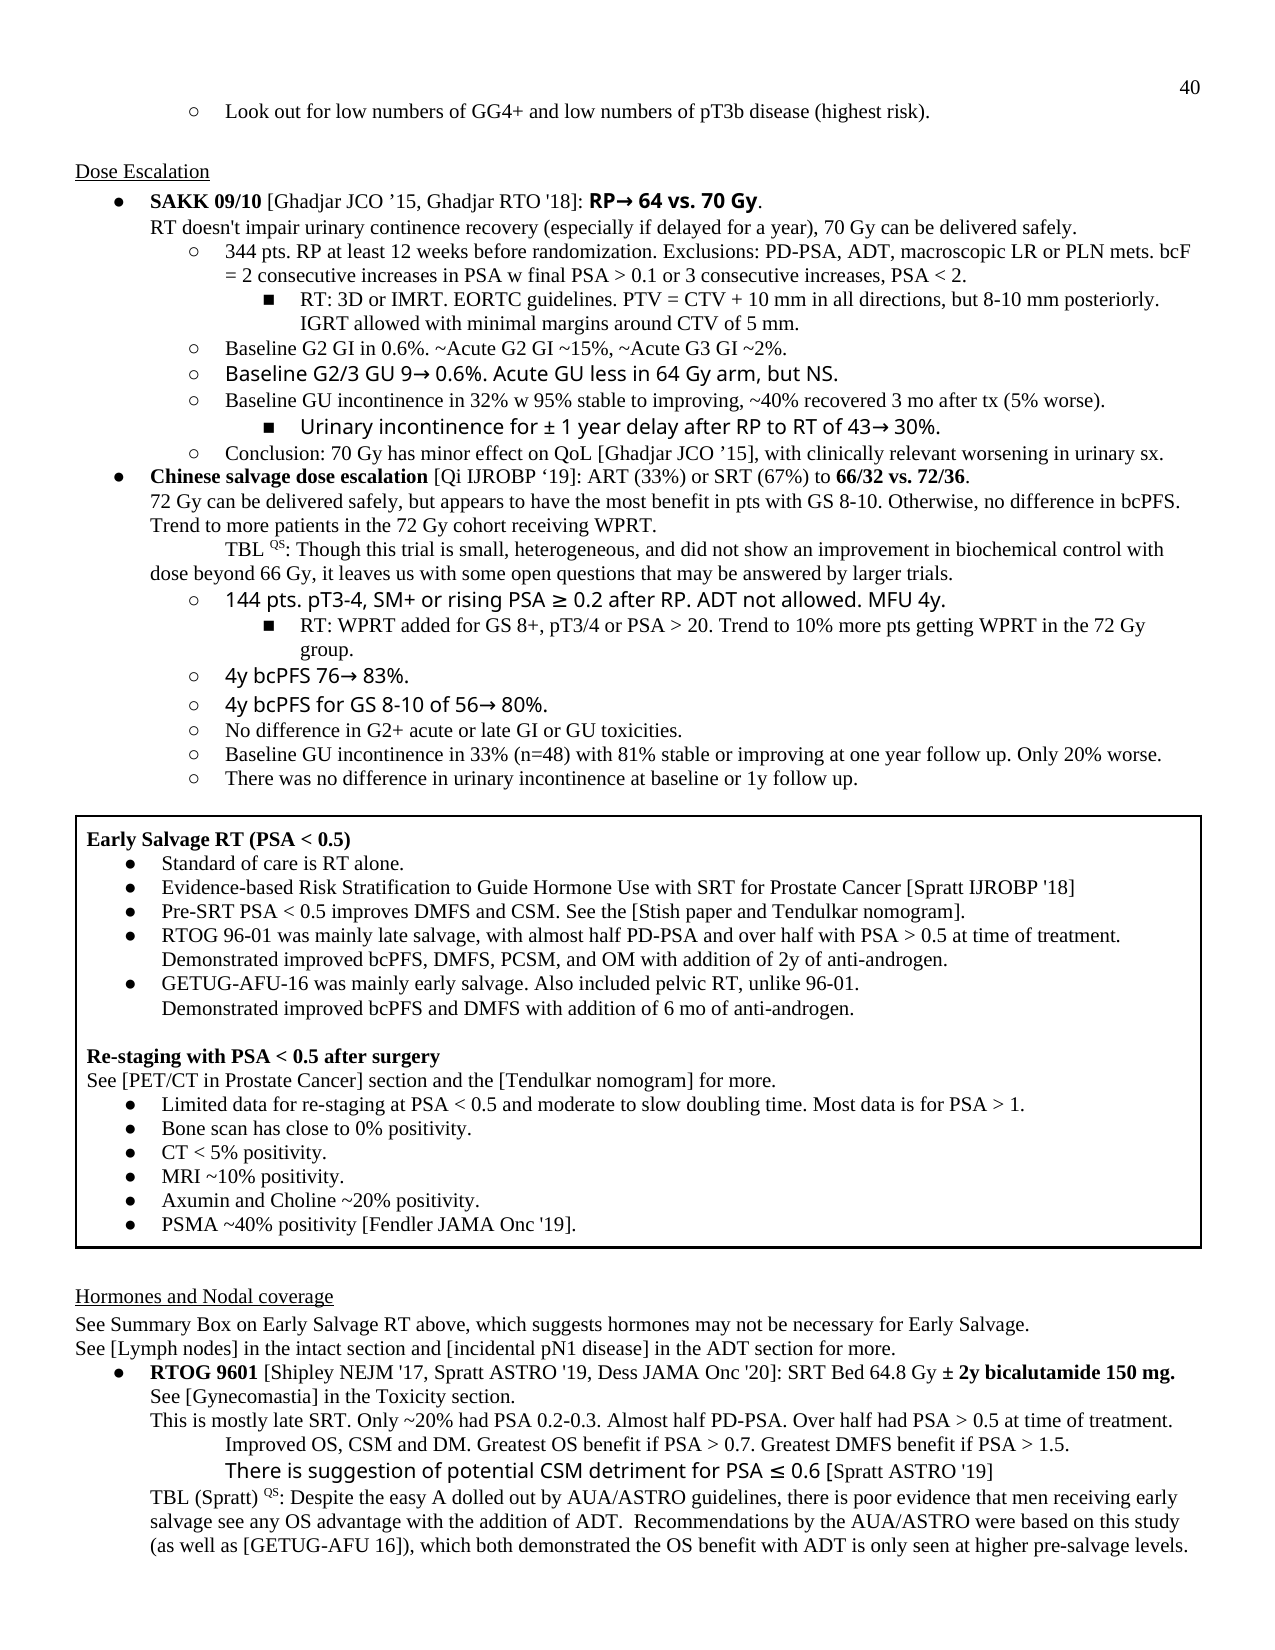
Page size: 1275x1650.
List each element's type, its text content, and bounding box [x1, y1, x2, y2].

text There is suggestion of potential CSM detriment for PSA ≤ 0.6 [Spratt ASTRO '19] [150, 1456, 1200, 1485]
list 344 pts. RP at least 12 weeks before randomization. Exclusions: PD-PSA, ADT, macroscopic LR or PLN mets. bcF = 2 consecutive increases in PSA w final PSA > 0.1 or 3 consecutive increases, PSA < 2. [187, 239, 1200, 287]
list RTOG 9601 [Shipley NEJM '17, Spratt ASTRO '19, Dess JAMA Onc '20]: SRT Bed 64.8 Gy ± 2y bicalutamide 150 mg. [112, 1360, 1200, 1384]
list No difference in G2+ acute or late GI or GU toxicities. [187, 718, 1200, 742]
list Baseline G2 GI in 0.6%. ~Acute G2 GI ~15%, ~Acute G3 GI ~2%. [187, 335, 1200, 359]
text TBL (Spratt) QS: Despite the easy A dolled out by AUA/ASTRO guidelines, there is poor evidence that men receiving early salvage see any OS advantage with the addition of ADT. Recommendations by the AUA/ASTRO were based on this study (as well as [GETUG-AFU 16]), which both demonstrated the OS benefit with ADT is only seen at higher pre-salvage levels. [150, 1485, 1200, 1557]
list Urinary incontinence for ± 1 year delay after RP to RT of 43→ 30%. [262, 412, 1200, 440]
text TBL QS: Though this trial is small, heterogeneous, and did not show an improvement in biochemical control with dose beyond 66 Gy, it leaves us with some open questions that may be answered by larger trials. [150, 537, 1200, 585]
list RT: 3D or IMRT. EORTC guidelines. PTV = CTV + 10 mm in all directions, but 8-10 mm posteriorly. IGRT allowed with minimal margins around CTV of 5 mm. [262, 287, 1200, 335]
list Baseline GU incontinence in 33% (n=48) with 81% stable or improving at one year follow up. Only 20% worse. [187, 742, 1200, 766]
list Conclusion: 70 Gy has minor effect on QoL [Ghadjar JCO ’15], with clinically relevant worsening in urinary sx. [187, 440, 1200, 464]
list 4y bcPFS 76→ 83%. [187, 661, 1200, 690]
text Improved OS, CSM and DM. Greatest OS benefit if PSA > 0.7. Greatest DMFS benefit if PSA > 1.5. [150, 1432, 1200, 1456]
list RT: WPRT added for GS 8+, pT3/4 or PSA > 20. Trend to 10% more pts getting WPRT in the 72 Gy group. [262, 613, 1200, 661]
list Baseline G2/3 GU 9→ 0.6%. Acute GU less in 64 Gy arm, but NS. [187, 359, 1200, 388]
text See [Gynecomastia] in the Toxicity section. [150, 1384, 1200, 1408]
list Look out for low numbers of GG4+ and low numbers of pT3b disease (highest risk). [187, 99, 1200, 123]
list 144 pts. pT3-4, SM+ or rising PSA ≥ 0.2 after RP. ADT not allowed. MFU 4y. [187, 585, 1200, 613]
list There was no difference in urinary incontinence at baseline or 1y follow up. [187, 766, 1200, 790]
subtitle Dose Escalation [75, 159, 1200, 183]
text This is mostly late SRT. Only ~20% had PSA 0.2-0.3. Almost half PD-PSA. Over half had PSA > 0.5 at time of treatment. [150, 1408, 1200, 1432]
subtitle Hormones and Nodal coverage [75, 1284, 1200, 1308]
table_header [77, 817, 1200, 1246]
text See Summary Box on Early Salvage RT above, which suggests hormones may not be necessary for Early Salvage. [75, 1312, 1200, 1336]
list Chinese salvage dose escalation [Qi IJROBP ‘19]: ART (33%) or SRT (67%) to 66/32 vs. 72/36. 72 Gy can be delivered safely, but appears to have the most benefit in pts with GS 8-10. Otherwise, no difference in bcPFS. Trend to more patients in the 72 Gy cohort receiving WPRT. [112, 464, 1200, 537]
text See [Lymph nodes] in the intact section and [incidental pN1 disease] in the ADT section for more. [75, 1336, 1200, 1360]
list 4y bcPFS for GS 8-10 of 56→ 80%. [187, 690, 1200, 718]
list Baseline GU incontinence in 32% w 95% stable to improving, ~40% recovered 3 mo after tx (5% worse). [187, 388, 1200, 412]
list SAKK 09/10 [Ghadjar JCO ’15, Ghadjar RTO '18]: RP→ 64 vs. 70 Gy. RT doesn't impair urinary continence recovery (especially if delayed for a year), 70 Gy can be delivered safely. [112, 187, 1200, 239]
